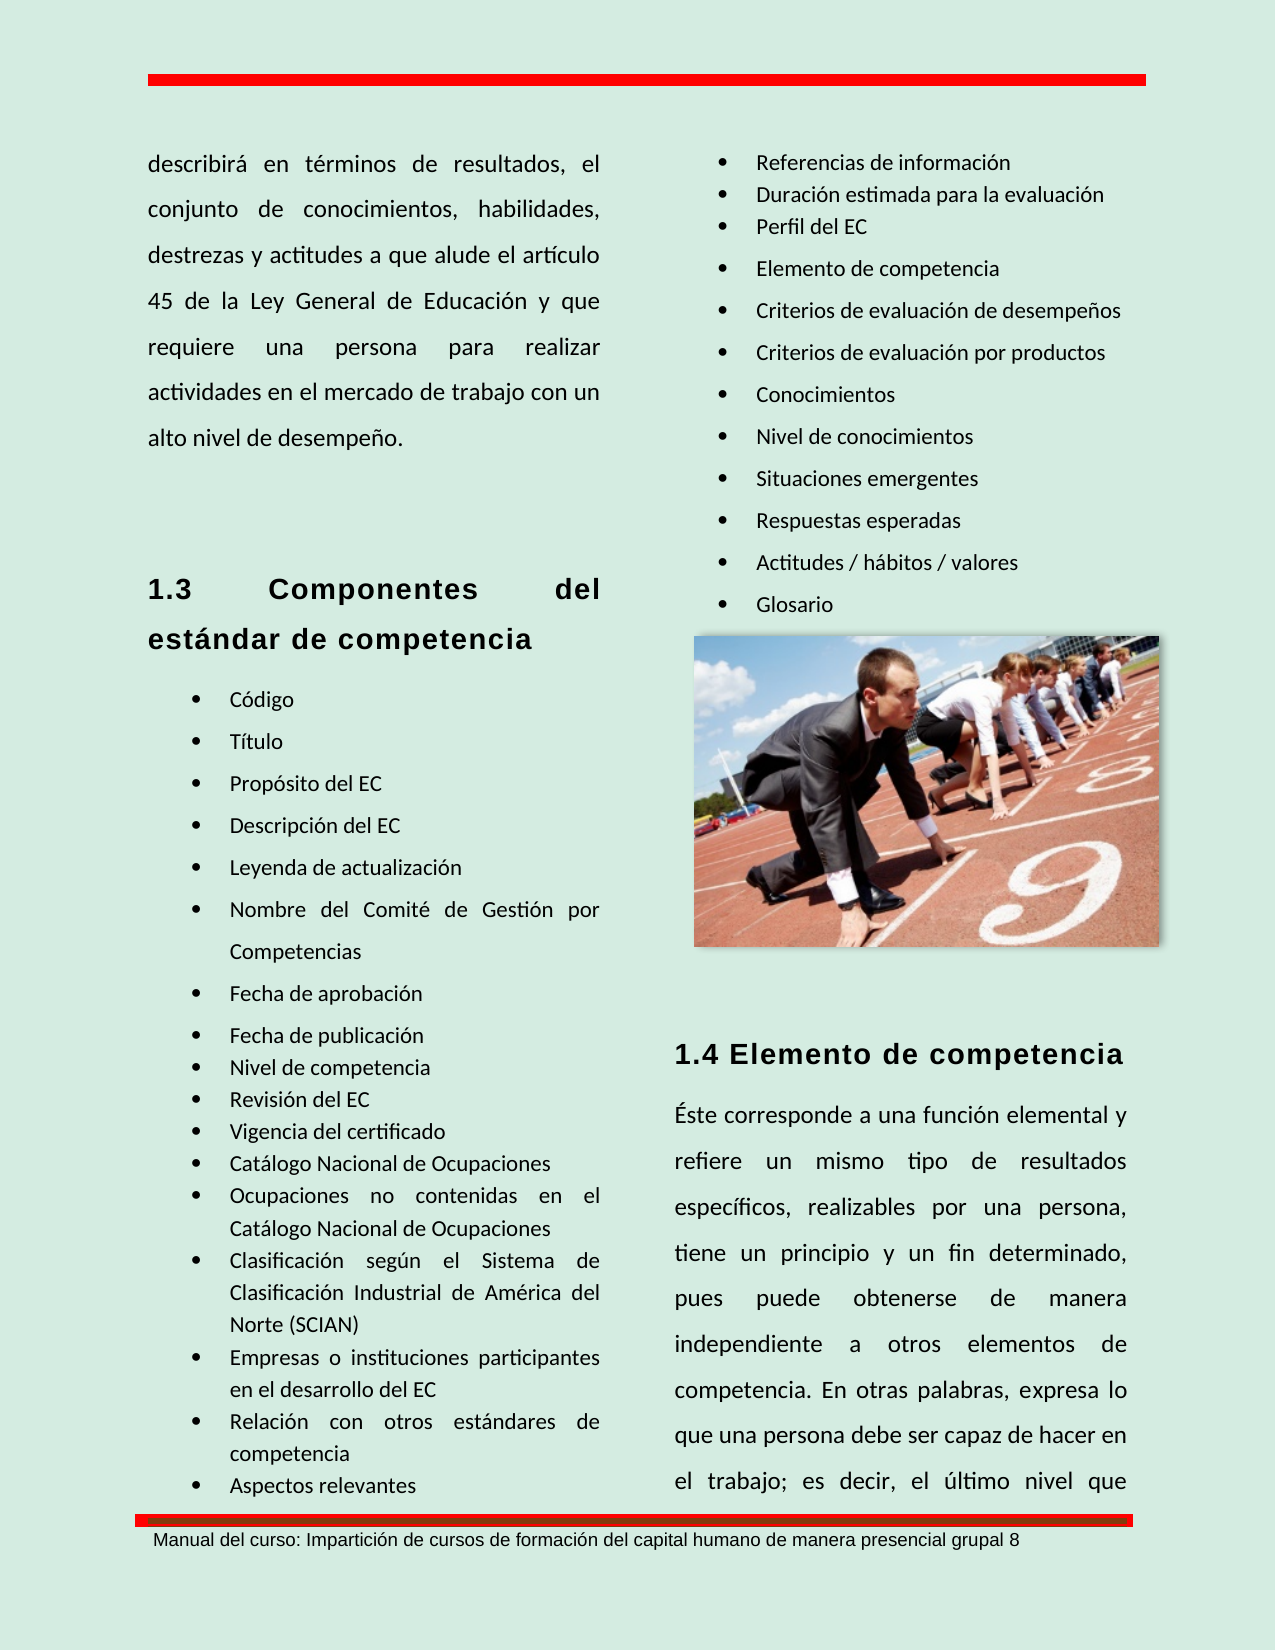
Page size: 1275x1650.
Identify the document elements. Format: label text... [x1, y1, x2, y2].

list Duración estimada para la evaluación [719, 180, 1127, 208]
list Clasificación según el Sistema de Clasificación Industrial de América del Norte (SCIAN) [192, 1246, 601, 1338]
list Nivel de conocimientos [719, 422, 1127, 450]
list Aspectos relevantes [192, 1471, 601, 1499]
list Nivel de competencia [192, 1053, 601, 1081]
list Descripción del EC [192, 811, 601, 839]
list Glosario [719, 590, 1127, 618]
list Empresas o instituciones participantes en el desarrollo del EC [192, 1343, 601, 1403]
list Referencias de información [719, 148, 1127, 176]
list Código [192, 685, 601, 713]
list Nombre del Comité de Gestión por Competencias [192, 895, 601, 965]
list Situaciones emergentes [719, 464, 1127, 492]
list Perfil del EC [719, 212, 1127, 240]
list Respuestas esperadas [719, 506, 1127, 534]
list Elemento de competencia [719, 254, 1127, 282]
list Leyenda de actualización [192, 853, 601, 881]
list Ocupaciones no contenidas en el Catálogo Nacional de Ocupaciones [192, 1182, 601, 1242]
list Conocimientos [719, 380, 1127, 408]
list Relación con otros estándares de competencia [192, 1407, 601, 1467]
list Título [192, 727, 601, 755]
list Fecha de publicación [192, 1021, 601, 1049]
list Propósito del EC [192, 769, 601, 797]
list Actitudes / hábitos / valores [719, 548, 1127, 576]
list Revisión del EC [192, 1085, 601, 1113]
list Vigencia del certificado [192, 1117, 601, 1145]
list Fecha de aprobación [192, 979, 601, 1007]
subtitle 1.4 Elemento de competencia [674, 1037, 1127, 1070]
list Catálogo Nacional de Ocupaciones [192, 1149, 601, 1177]
list Criterios de evaluación de desempeños [719, 296, 1127, 324]
list Criterios de evaluación por productos [719, 338, 1127, 366]
subtitle 1.3 Componentes del estándar de competencia [148, 572, 601, 656]
picture [694, 636, 1159, 947]
